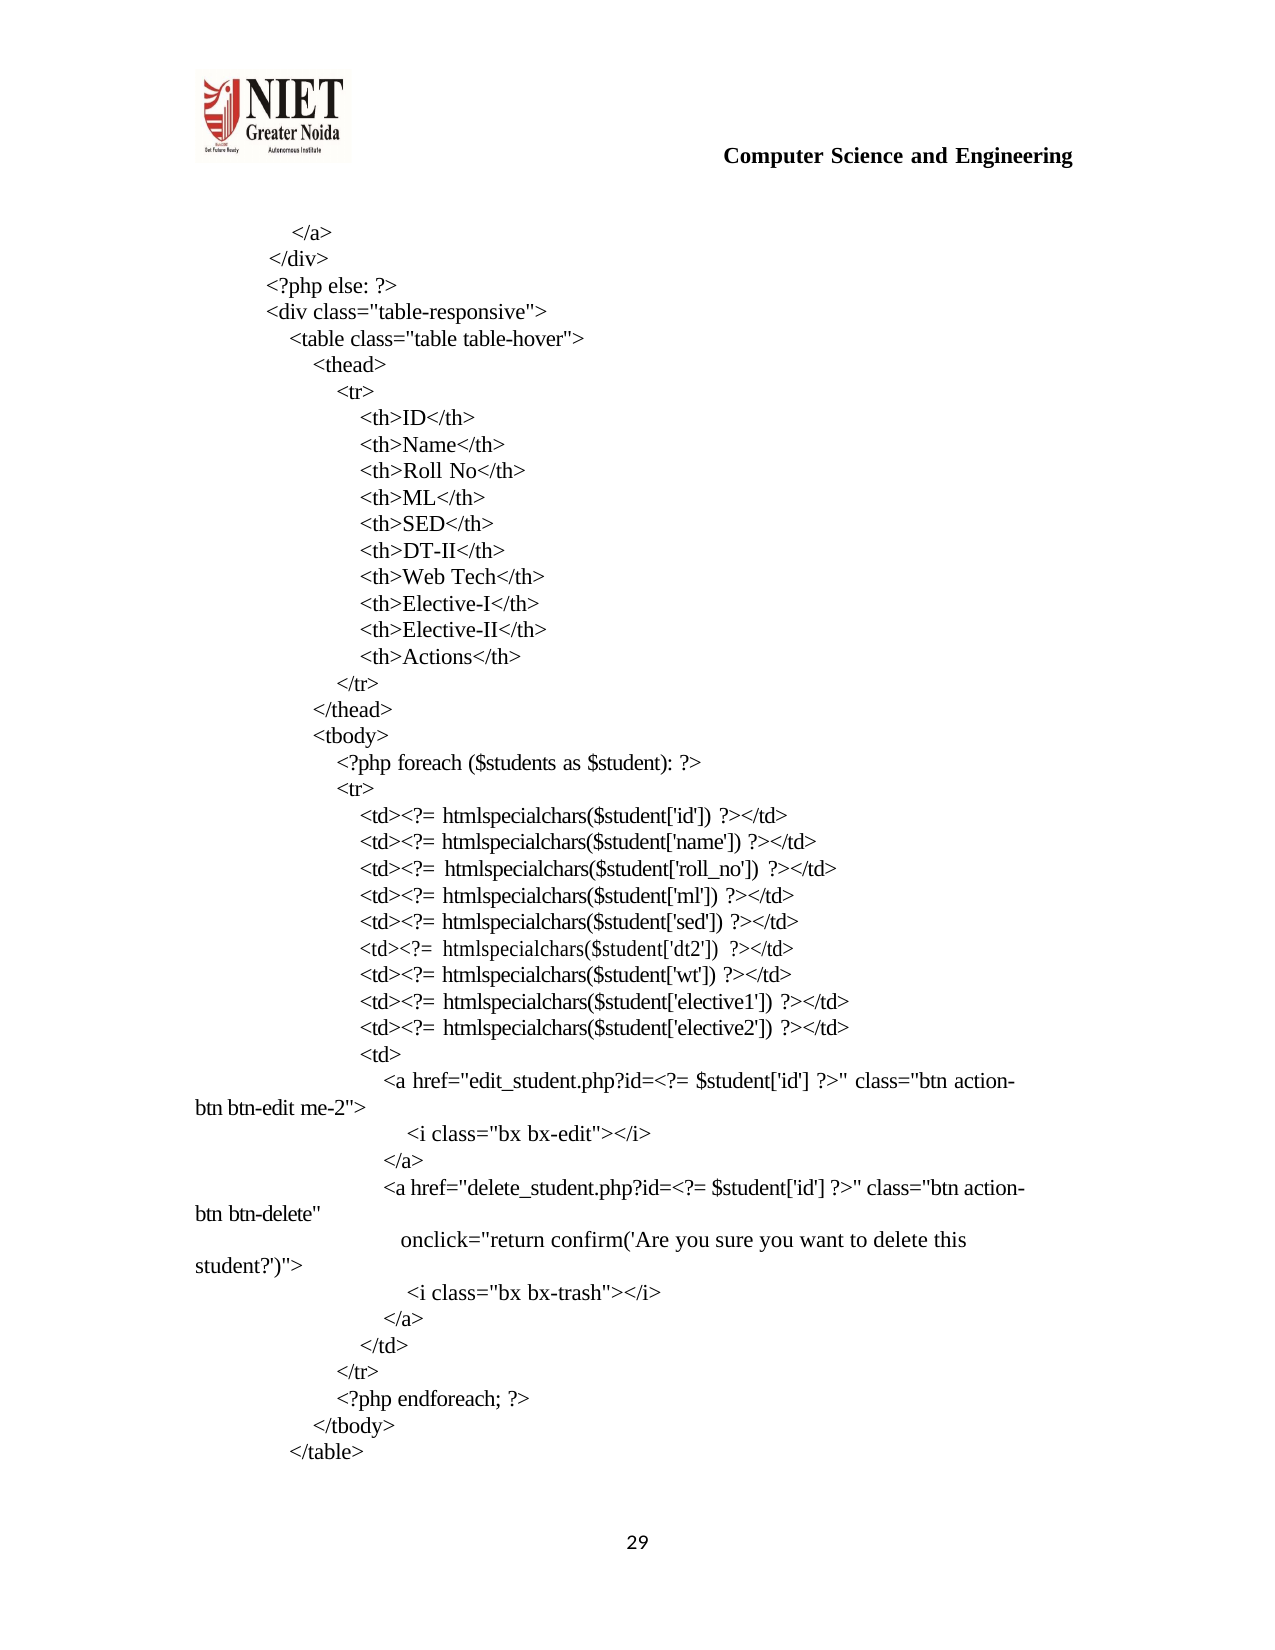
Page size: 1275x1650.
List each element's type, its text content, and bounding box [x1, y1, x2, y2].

text </td> [359, 1332, 1125, 1358]
text <th>ID</th> [359, 404, 1125, 431]
text <td><?= htmlspecialchars($student['sed']) ?></td> [359, 908, 1125, 934]
text </a> [383, 1305, 1125, 1332]
text <i class="bx bx-trash"></i> [406, 1279, 1125, 1305]
text <th>Web Tech</th> [359, 563, 1125, 590]
text <?php else: ?> [266, 272, 1125, 298]
text btn btn-edit me-2"> [195, 1094, 381, 1120]
text <td><?= htmlspecialchars($student['name']) ?></td> [359, 828, 1125, 855]
text </a> [383, 1147, 1125, 1173]
text <th>Name</th> [359, 431, 1125, 457]
text <table class="table table-hover"> [289, 325, 1125, 351]
text btn btn-delete" student?')"> [195, 1200, 381, 1279]
text <td><?= htmlspecialchars($student['roll_no']) ?></td> [359, 855, 1125, 881]
text </tr> [336, 669, 1125, 696]
text </a> [187, 219, 333, 245]
text <tr> [336, 776, 1125, 802]
text <td><?= htmlspecialchars($student['wt']) ?></td> [359, 961, 1125, 987]
text <th>Roll No</th> [359, 457, 1125, 484]
text <td> [359, 1041, 1125, 1067]
text </div> [187, 245, 329, 272]
text <tbody> [312, 722, 1125, 749]
text <td><?= htmlspecialchars($student['dt2']) ?></td> [359, 935, 1125, 961]
text <?php endforeach; ?> [336, 1385, 1125, 1411]
text </thead> [312, 696, 1125, 722]
text <th>Elective-II</th> [359, 617, 1125, 643]
text <td><?= htmlspecialchars($student['elective1']) ?></td> [359, 988, 1125, 1014]
picture [195, 69, 352, 163]
text <tr> [336, 378, 1125, 404]
text <td><?= htmlspecialchars($student['id']) ?></td> [359, 802, 1125, 828]
text <th>ML</th> [359, 484, 1125, 510]
text </table> [289, 1438, 1125, 1464]
text <td><?= htmlspecialchars($student['ml']) ?></td> [359, 882, 1125, 908]
text <th>DT-II</th> [359, 537, 1125, 563]
text <thead> [312, 351, 1125, 378]
text </tbody> [312, 1412, 1125, 1438]
text <td><?= htmlspecialchars($student['elective2']) ?></td> [359, 1014, 1125, 1041]
text </tr> [336, 1358, 1125, 1385]
text <th>Elective-I</th> [359, 590, 1125, 616]
text <a href="edit_student.php?id=<?= $student['id'] ?>" class="btn action- [383, 1067, 1125, 1093]
text <div class="table-responsive"> [266, 298, 1125, 324]
text <i class="bx bx-edit"></i> [406, 1120, 1125, 1147]
text <th>Actions</th> [359, 643, 1125, 669]
text <th>SED</th> [359, 510, 1125, 537]
text <?php foreach ($students as $student): ?> [336, 749, 1125, 775]
text <a href="delete_student.php?id=<?= $student['id'] ?>" class="btn action- onclick="return confirm('Are you sure you want to delete this [383, 1173, 1125, 1253]
